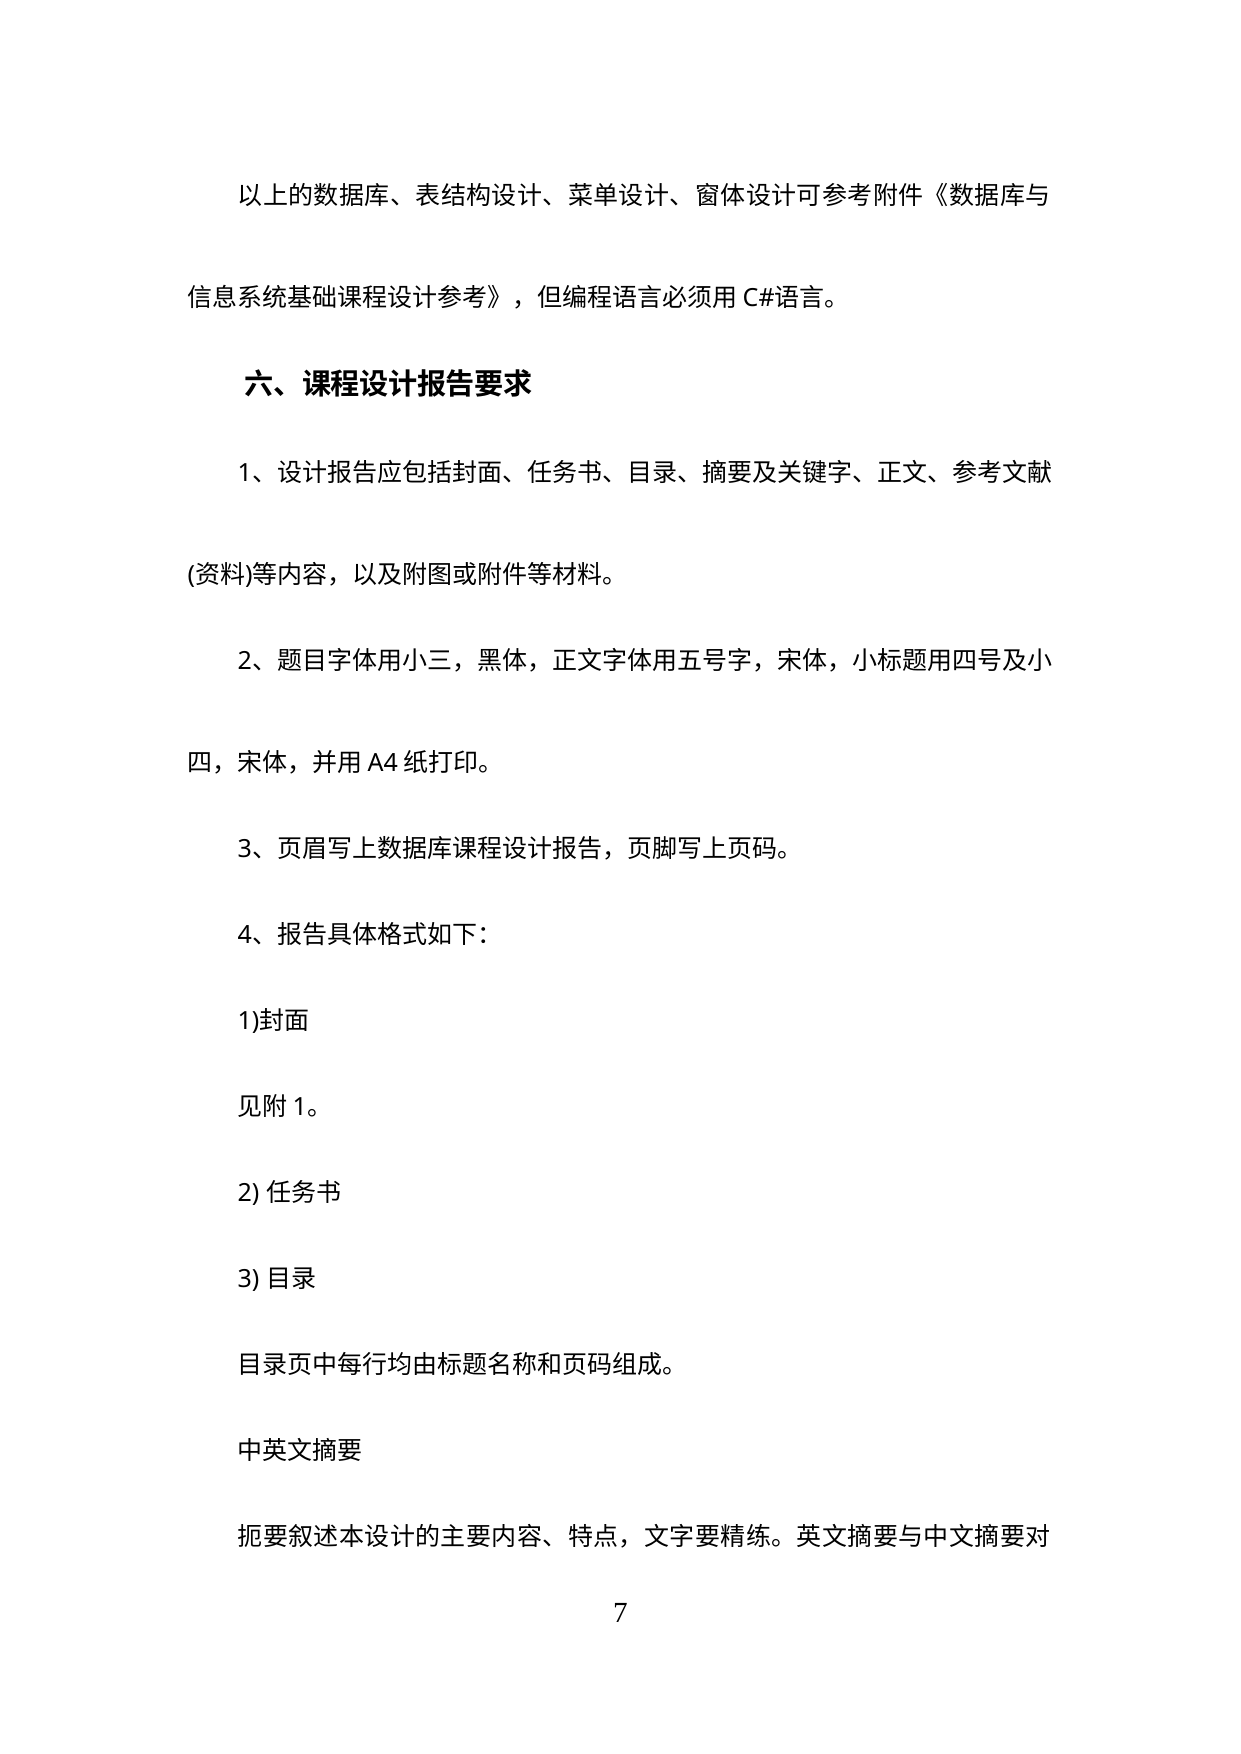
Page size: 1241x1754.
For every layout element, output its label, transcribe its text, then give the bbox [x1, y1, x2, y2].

text 3、页眉写上数据库课程设计报告，页脚写上页码。 [187, 812, 1053, 880]
text 见附1。 [187, 1071, 1053, 1138]
text 3) 目录 [187, 1243, 1053, 1311]
text 2) 任务书 [187, 1157, 1053, 1224]
text 4、报告具体格式如下： [187, 898, 1053, 966]
text 1、设计报告应包括封面、任务书、目录、摘要及关键字、正文、参考文献(资料)等内容，以及附图或附件等材料。 [187, 437, 1053, 606]
text 目录页中每行均由标题名称和页码组成。 [187, 1329, 1053, 1397]
text 六、课程设计报告要求 [187, 347, 1053, 415]
text 以上的数据库、表结构设计、菜单设计、窗体设计可参考附件《数据库与信息系统基础课程设计参考》，但编程语言必须用C#语言。 [187, 159, 1053, 329]
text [187, 1501, 1053, 1569]
text 2、题目字体用小三，黑体，正文字体用五号字，宋体，小标题用四号及小四，宋体，并用A4纸打印。 [187, 624, 1053, 794]
text 中英文摘要 [187, 1415, 1053, 1483]
text 1)封面 [187, 984, 1053, 1052]
